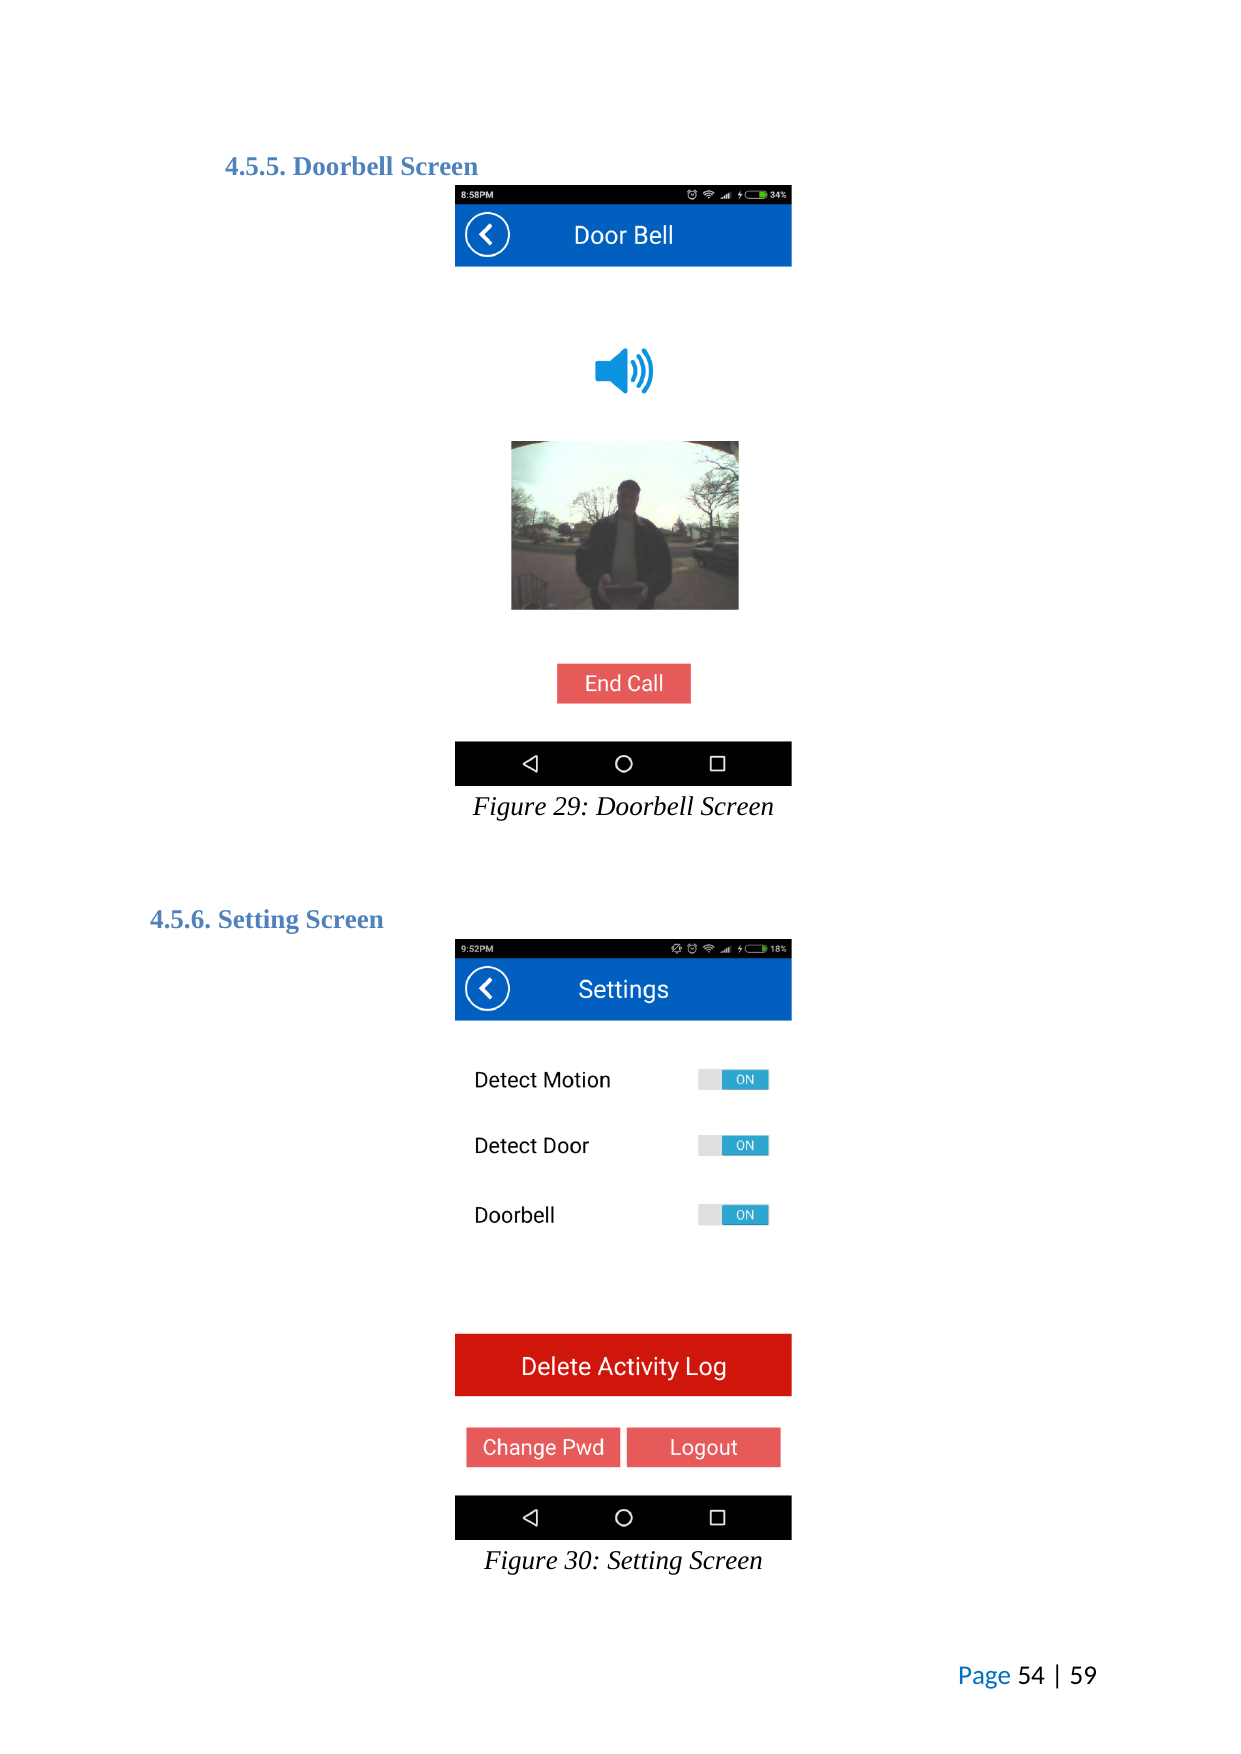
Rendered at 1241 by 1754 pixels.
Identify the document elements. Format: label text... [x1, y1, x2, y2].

picture [455, 185, 792, 786]
picture [455, 939, 792, 1540]
subtitle 4.5.6. Setting Screen [150, 903, 1097, 934]
subtitle 4.5.5. Doorbell Screen [150, 150, 1097, 181]
